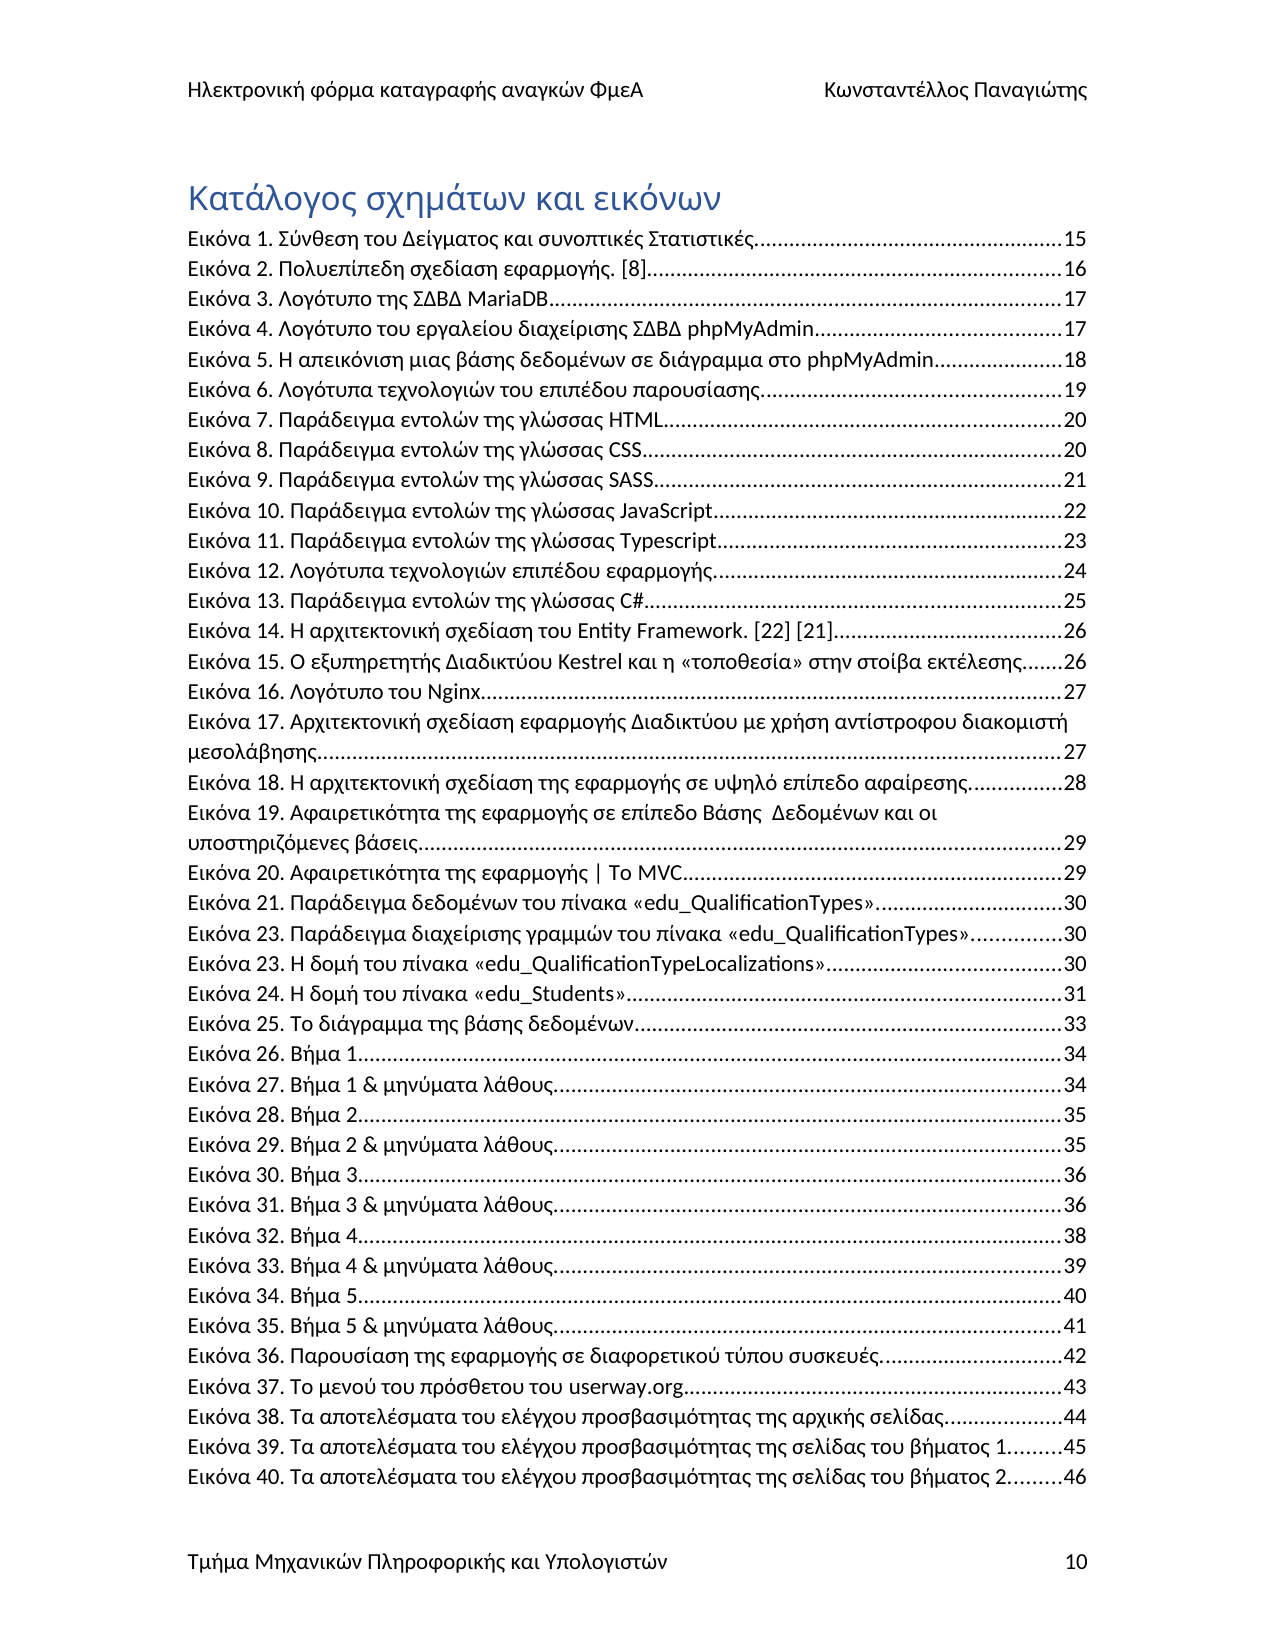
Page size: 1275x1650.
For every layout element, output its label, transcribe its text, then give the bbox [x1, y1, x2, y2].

text Εικόνα 19. Αφαιρετικότητα της εφαρμογής σε επίπεδο Βάσης Δεδομένων και οι υποστηριζόμενες βάσεις. 29 [187, 798, 1087, 856]
text Εικόνα 40. Τα αποτελέσματα του ελέγχου προσβασιμότητας της σελίδας του βήματος 2. 46 [187, 1462, 1087, 1491]
text Εικόνα 31. Βήμα 3 & μηνύματα λάθους. 36 [187, 1191, 1087, 1219]
text Εικόνα 9. Παράδειγμα εντολών της γλώσσας SASS. 21 [187, 466, 1087, 494]
text Εικόνα 28. Βήμα 2. 35 [187, 1100, 1087, 1128]
text Εικόνα 15. Ο εξυπηρετητής Διαδικτύου Kestrel και η «τοποθεσία» στην στοίβα εκτέλεσης. 26 [187, 647, 1087, 675]
text Εικόνα 6. Λογότυπα τεχνολογιών του επιπέδου παρουσίασης. 19 [187, 375, 1087, 403]
text Εικόνα 14. Η αρχιτεκτονική σχεδίαση του Entity Framework. [22] [21] 26 [187, 617, 1087, 645]
text Εικόνα 26. Βήμα 1. 34 [187, 1039, 1087, 1068]
text Εικόνα 36. Παρουσίαση της εφαρμογής σε διαφορετικού τύπου συσκευές. 42 [187, 1342, 1087, 1370]
text Εικόνα 23. Παράδειγμα διαχείρισης γραμμών του πίνακα «edu_QualificationTypes». 30 [187, 919, 1087, 947]
text Εικόνα 37. Το μενού του πρόσθετου του userway.org. 43 [187, 1372, 1087, 1400]
text Εικόνα 24. Η δομή του πίνακα «edu_Students». 31 [187, 979, 1087, 1007]
text Εικόνα 20. Αφαιρετικότητα της εφαρμογής | Το MVC. 29 [187, 858, 1087, 886]
text Εικόνα 29. Βήμα 2 & μηνύματα λάθους. 35 [187, 1130, 1087, 1158]
text Εικόνα 12. Λογότυπα τεχνολογιών επιπέδου εφαρμογής. 24 [187, 556, 1087, 584]
text Εικόνα 13. Παράδειγμα εντολών της γλώσσας C#. 25 [187, 586, 1087, 614]
text Εικόνα 25. To διάγραμμα της βάσης δεδομένων. 33 [187, 1009, 1087, 1037]
text Εικόνα 4. Λογότυπο του εργαλείου διαχείρισης ΣΔΒΔ phpMyAdmin. 17 [187, 314, 1087, 343]
text Εικόνα 21. Παράδειγμα δεδομένων του πίνακα «edu_QualificationTypes». 30 [187, 888, 1087, 917]
text Εικόνα 1. Σύνθεση του Δείγματος και συνοπτικές Στατιστικές. 15 [187, 224, 1087, 252]
text Εικόνα 33. Βήμα 4 & μηνύματα λάθους. 39 [187, 1251, 1087, 1279]
text Εικόνα 39. Τα αποτελέσματα του ελέγχου προσβασιμότητας της σελίδας του βήματος 1. 45 [187, 1432, 1087, 1460]
text Εικόνα 27. Βήμα 1 & μηνύματα λάθους. 34 [187, 1070, 1087, 1098]
text Εικόνα 7. Παράδειγμα εντολών της γλώσσας HTML. 20 [187, 405, 1087, 433]
subtitle Κατάλογος σχημάτων και εικόνων [187, 175, 1087, 220]
text Εικόνα 34. Βήμα 5. 40 [187, 1281, 1087, 1309]
text Εικόνα 30. Βήμα 3. 36 [187, 1160, 1087, 1188]
text Εικόνα 8. Παράδειγμα εντολών της γλώσσας CSS. 20 [187, 435, 1087, 463]
text Εικόνα 32. Βήμα 4. 38 [187, 1221, 1087, 1249]
text Εικόνα 11. Παράδειγμα εντολών της γλώσσας Typescript. 23 [187, 526, 1087, 554]
text Εικόνα 3. Λογότυπο της ΣΔΒΔ MariaDB. 17 [187, 284, 1087, 312]
text Εικόνα 23. Η δομή του πίνακα «edu_QualificationTypeLocalizations». 30 [187, 949, 1087, 977]
text Εικόνα 10. Παράδειγμα εντολών της γλώσσας JavaScript. 22 [187, 496, 1087, 524]
text Εικόνα 17. Αρχιτεκτονική σχεδίαση εφαρμογής Διαδικτύου με χρήση αντίστροφου διακομιστή μεσολάβησης 27 [187, 707, 1087, 766]
text Εικόνα 5. Η απεικόνιση μιας βάσης δεδομένων σε διάγραμμα στο phpMyAdmin. 18 [187, 345, 1087, 373]
text Εικόνα 35. Βήμα 5 & μηνύματα λάθους. 41 [187, 1311, 1087, 1339]
text Εικόνα 16. Λογότυπο του Nginx. 27 [187, 677, 1087, 705]
text Εικόνα 2. Πολυεπίπεδη σχεδίαση εφαρμογής. [8] 16 [187, 254, 1087, 282]
text Εικόνα 18. Η αρχιτεκτονική σχεδίαση της εφαρμογής σε υψηλό επίπεδο αφαίρεσης. 28 [187, 768, 1087, 796]
text Εικόνα 38. Τα αποτελέσματα του ελέγχου προσβασιμότητας της αρχικής σελίδας. 44 [187, 1402, 1087, 1430]
